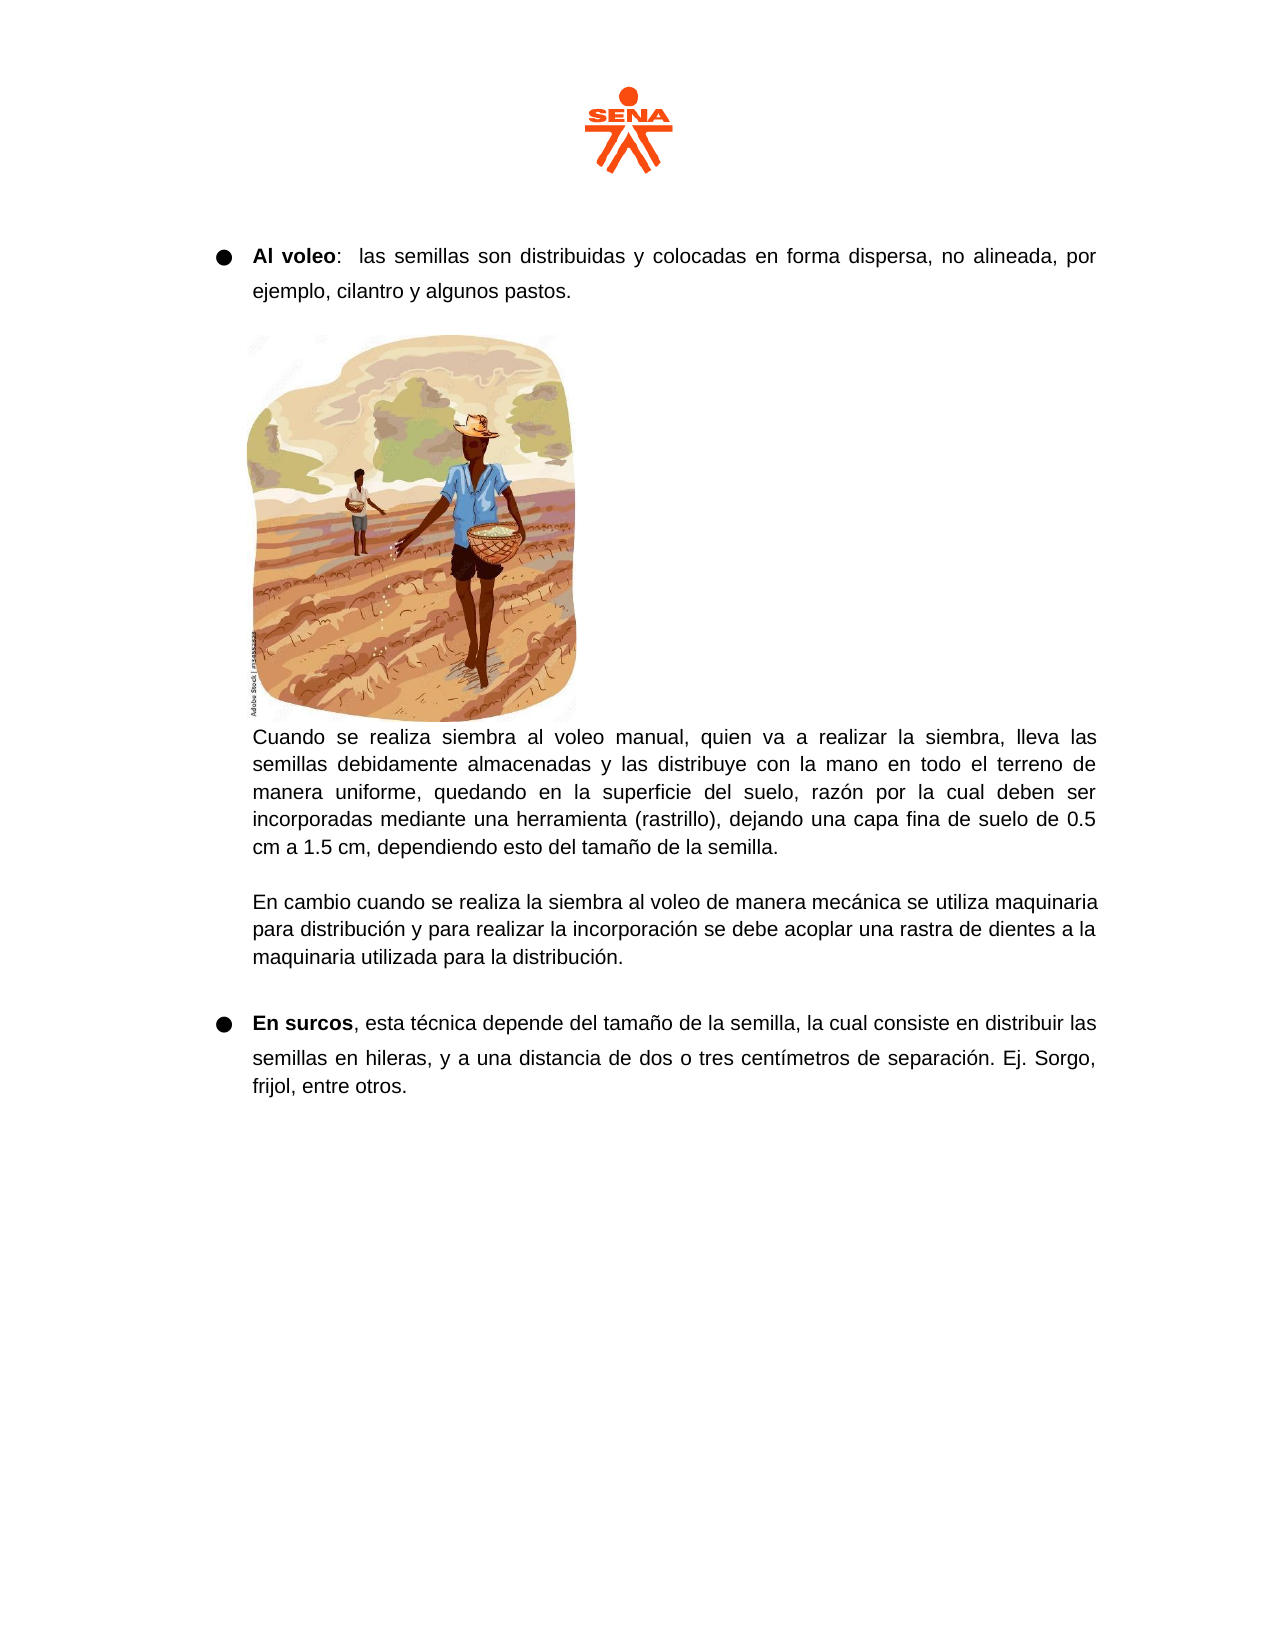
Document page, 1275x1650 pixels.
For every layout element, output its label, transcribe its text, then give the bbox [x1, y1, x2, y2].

list En surcos, esta técnica depende del tamaño de la semilla, la cual consiste en distribuir las semillas en hileras, y a una distancia de dos o tres centímetros de separación. Ej. Sorgo, frijol, entre otros. [215, 1000, 1098, 1097]
text Cuando se realiza siembra al voleo manual, quien va a realizar la siembra, lleva las semillas debidamente almacenadas y las distribuye con la mano en todo el terreno de manera uniforme, quedando en la superficie del suelo, razón por la cual deben ser incorporadas mediante una herramienta (rastrillo), dejando una capa fina de suelo de 0.5 cm a 1.5 cm, dependiendo esto del tamaño de la semilla. [252, 725, 1098, 859]
picture [246, 335, 577, 722]
list Al voleo: las semillas son distribuidas y colocadas en forma dispersa, no alineada, por ejemplo, cilantro y algunos pastos. [215, 232, 1098, 302]
picture [575, 83, 679, 178]
text En cambio cuando se realiza la siembra al voleo de manera mecánica se utiliza maquinaria para distribución y para realizar la incorporación se debe acoplar una rastra de dientes a la maquinaria utilizada para la distribución. [252, 890, 1098, 969]
